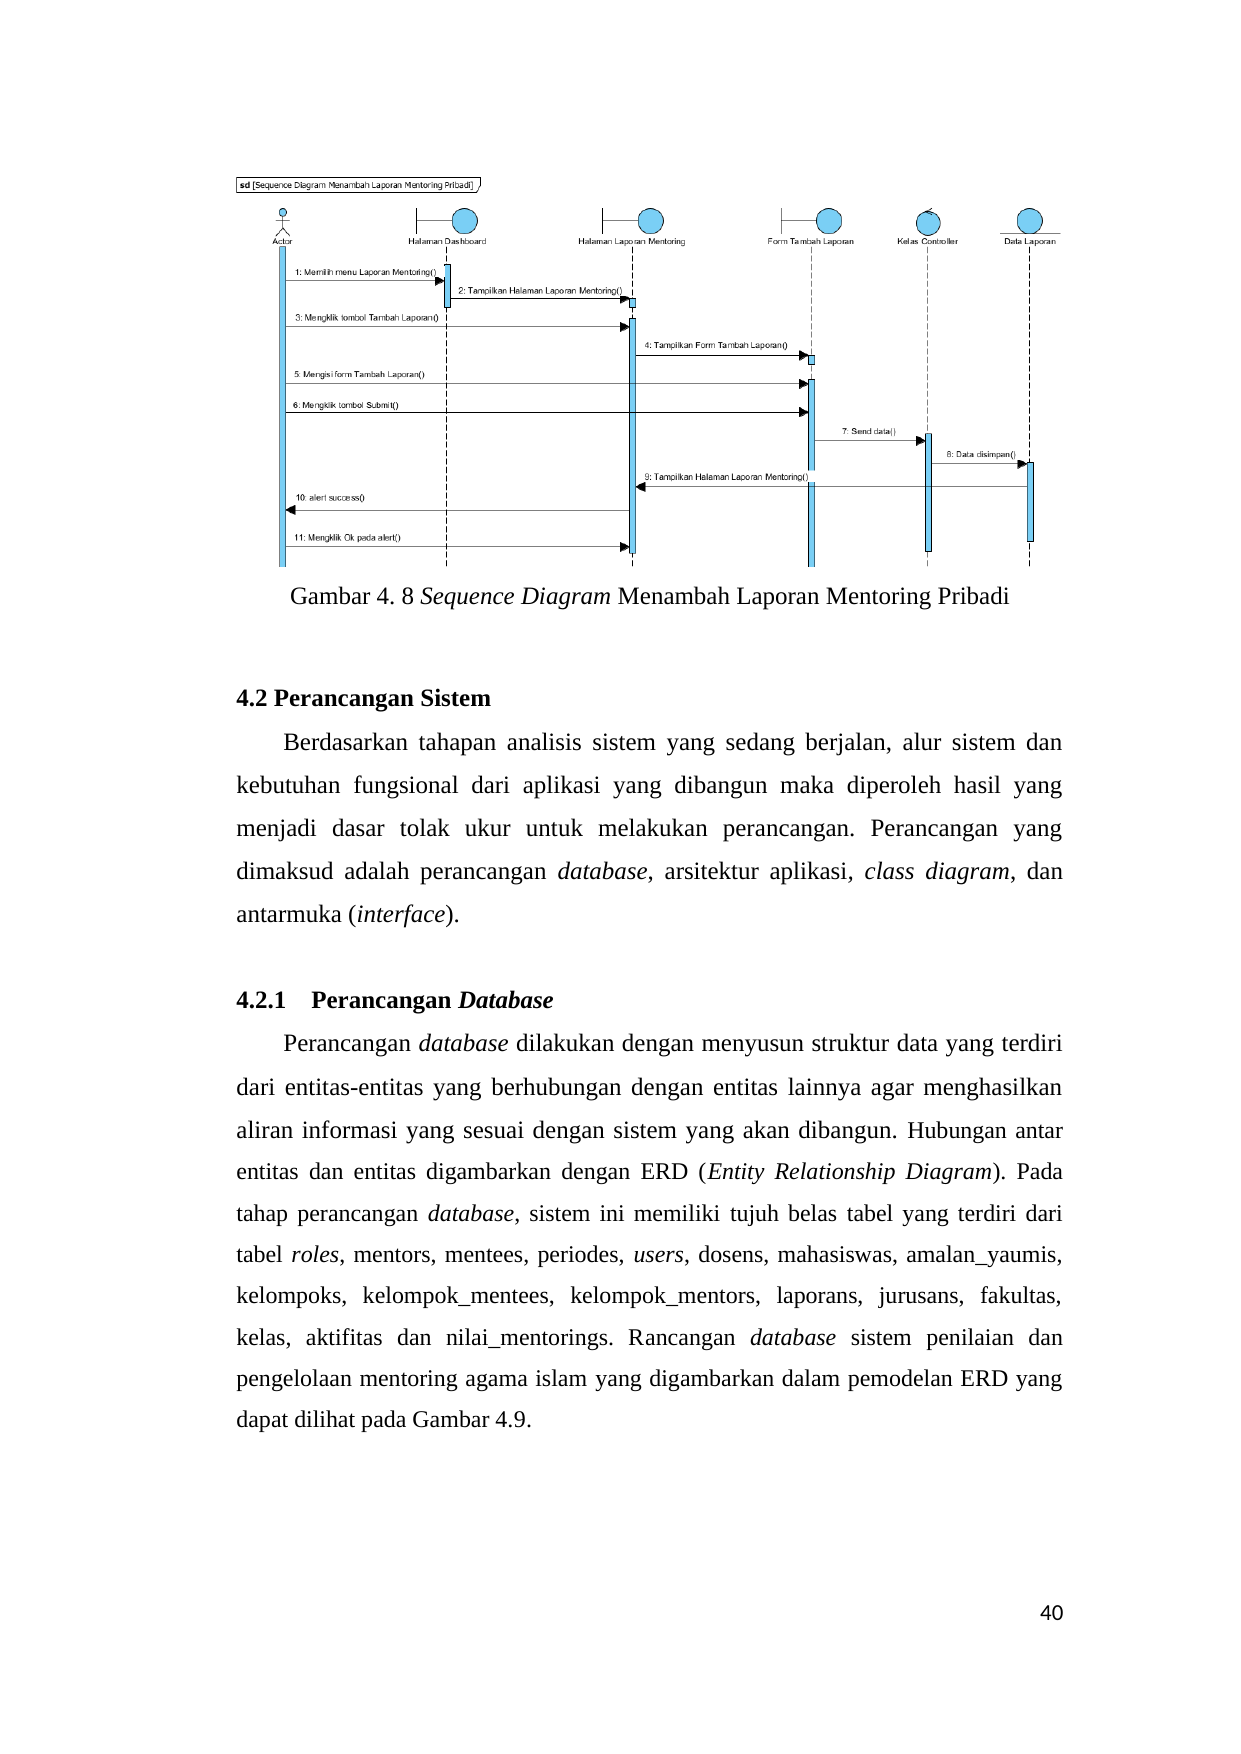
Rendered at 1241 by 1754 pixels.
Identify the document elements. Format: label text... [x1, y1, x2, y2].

picture [236, 177, 1064, 567]
subtitle Perancangan Database [236, 985, 1063, 1014]
text Perancangan database dilakukan dengan menyusun struktur data yang terdiri dari entitas-entitas yang berhubungan dengan entitas lainnya agar menghasilkan aliran informasi yang sesuai dengan sistem yang akan dibangun. Hubungan antar entitas dan entitas digambarkan dengan ERD (Entity Relationship Diagram). Pada tahap perancangan database, sistem ini memiliki tujuh belas tabel yang terdiri dari tabel roles, mentors, mentees, periodes, users, dosens, mahasiswas, amalan_yaumis, kelompoks, kelompok_mentees, kelompok_mentors, laporans, jurusans, fakultas, kelas, aktifitas dan nilai_mentorings. Rancangan database sistem penilaian dan pengelolaan mentoring agama islam yang digambarkan dalam pemodelan ERD yang dapat dilihat pada Gambar 4.9. [236, 1028, 1063, 1433]
text Berdasarkan tahapan analisis sistem yang sedang berjalan, alur sistem dan kebutuhan fungsional dari aplikasi yang dibangun maka diperoleh hasil yang menjadi dasar tolak ukur untuk melakukan perancangan. Perancangan yang dimaksud adalah perancangan database, arsitektur aplikasi, class diagram, dan antarmuka (interface). [236, 727, 1063, 928]
subtitle Perancangan Sistem [236, 683, 1063, 712]
